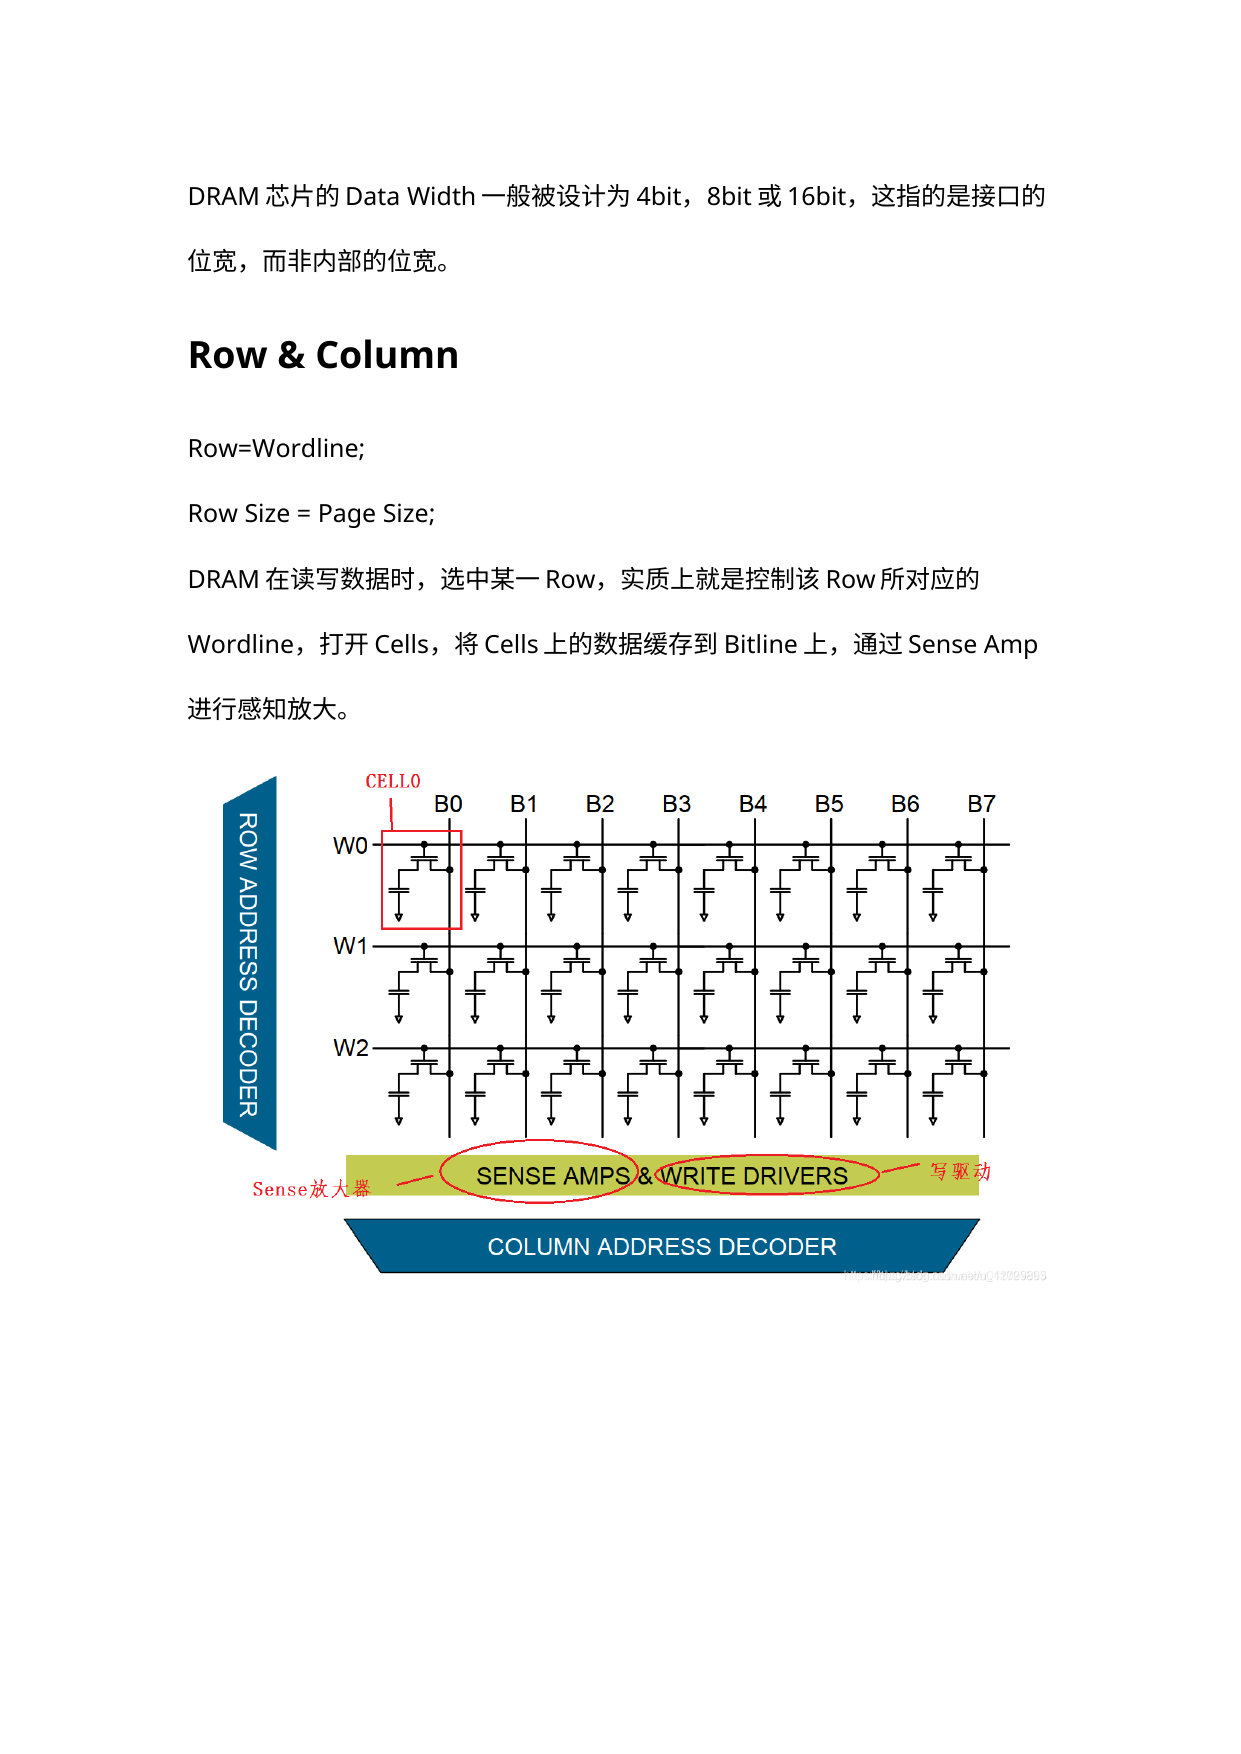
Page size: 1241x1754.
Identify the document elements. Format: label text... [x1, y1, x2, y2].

picture [187, 744, 1053, 1289]
subtitle Row & Column [187, 321, 1053, 386]
text Row Size = Page Size; [187, 480, 1053, 545]
text Row=Wordline; [187, 415, 1053, 480]
text DRAM芯片的Data Width一般被设计为4bit，8bit或16bit，这指的是接口的位宽，而非内部的位宽。 [187, 162, 1053, 292]
text DRAM在读写数据时，选中某一Row，实质上就是控制该Row所对应的Wordline，打开Cells，将Cells上的数据缓存到Bitline上，通过Sense Amp进行感知放大。 [187, 545, 1053, 740]
